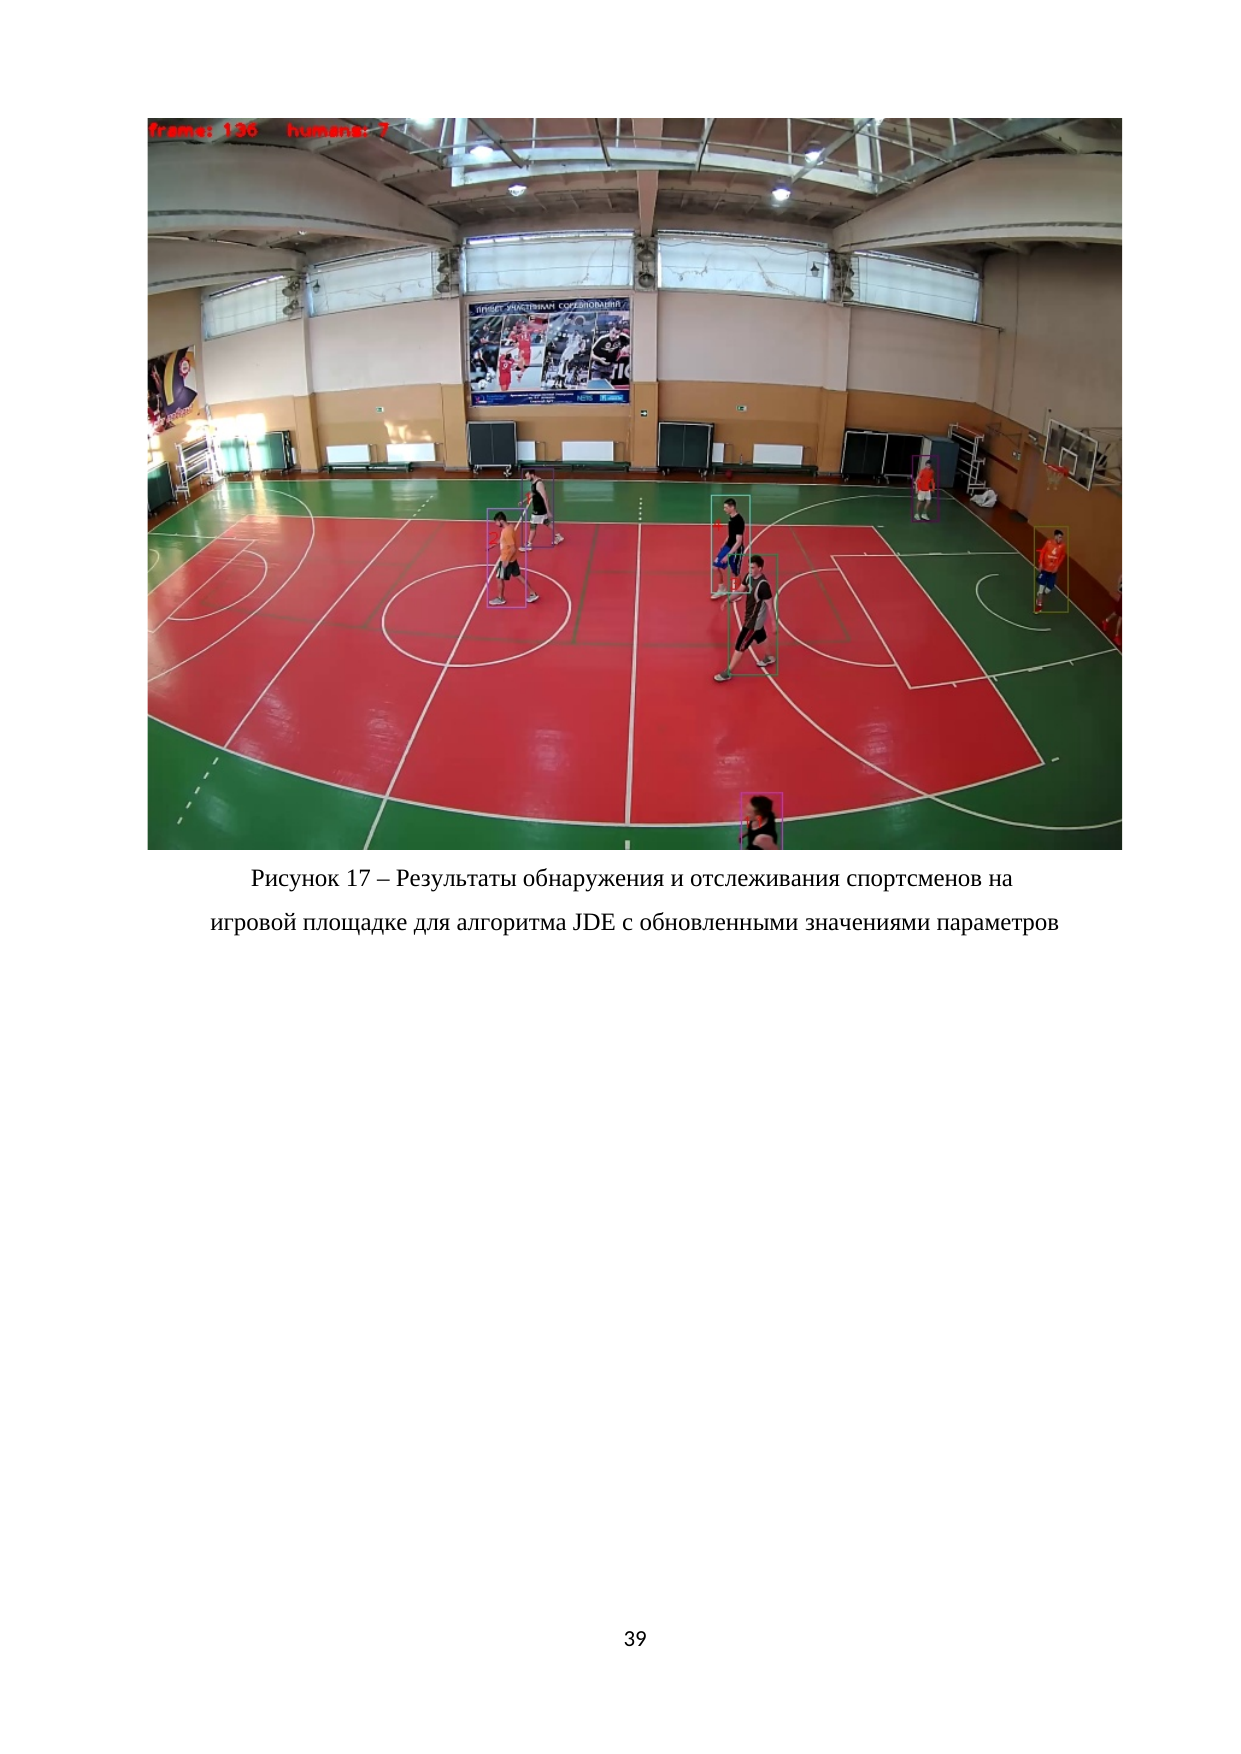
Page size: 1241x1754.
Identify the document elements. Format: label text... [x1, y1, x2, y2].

picture [147, 118, 1123, 850]
text Рисунок 17 – Результаты обнаружения и отслеживания спортсменов на игровой площадке для алгоритма JDE с обновленными значениями параметров [148, 863, 1122, 935]
